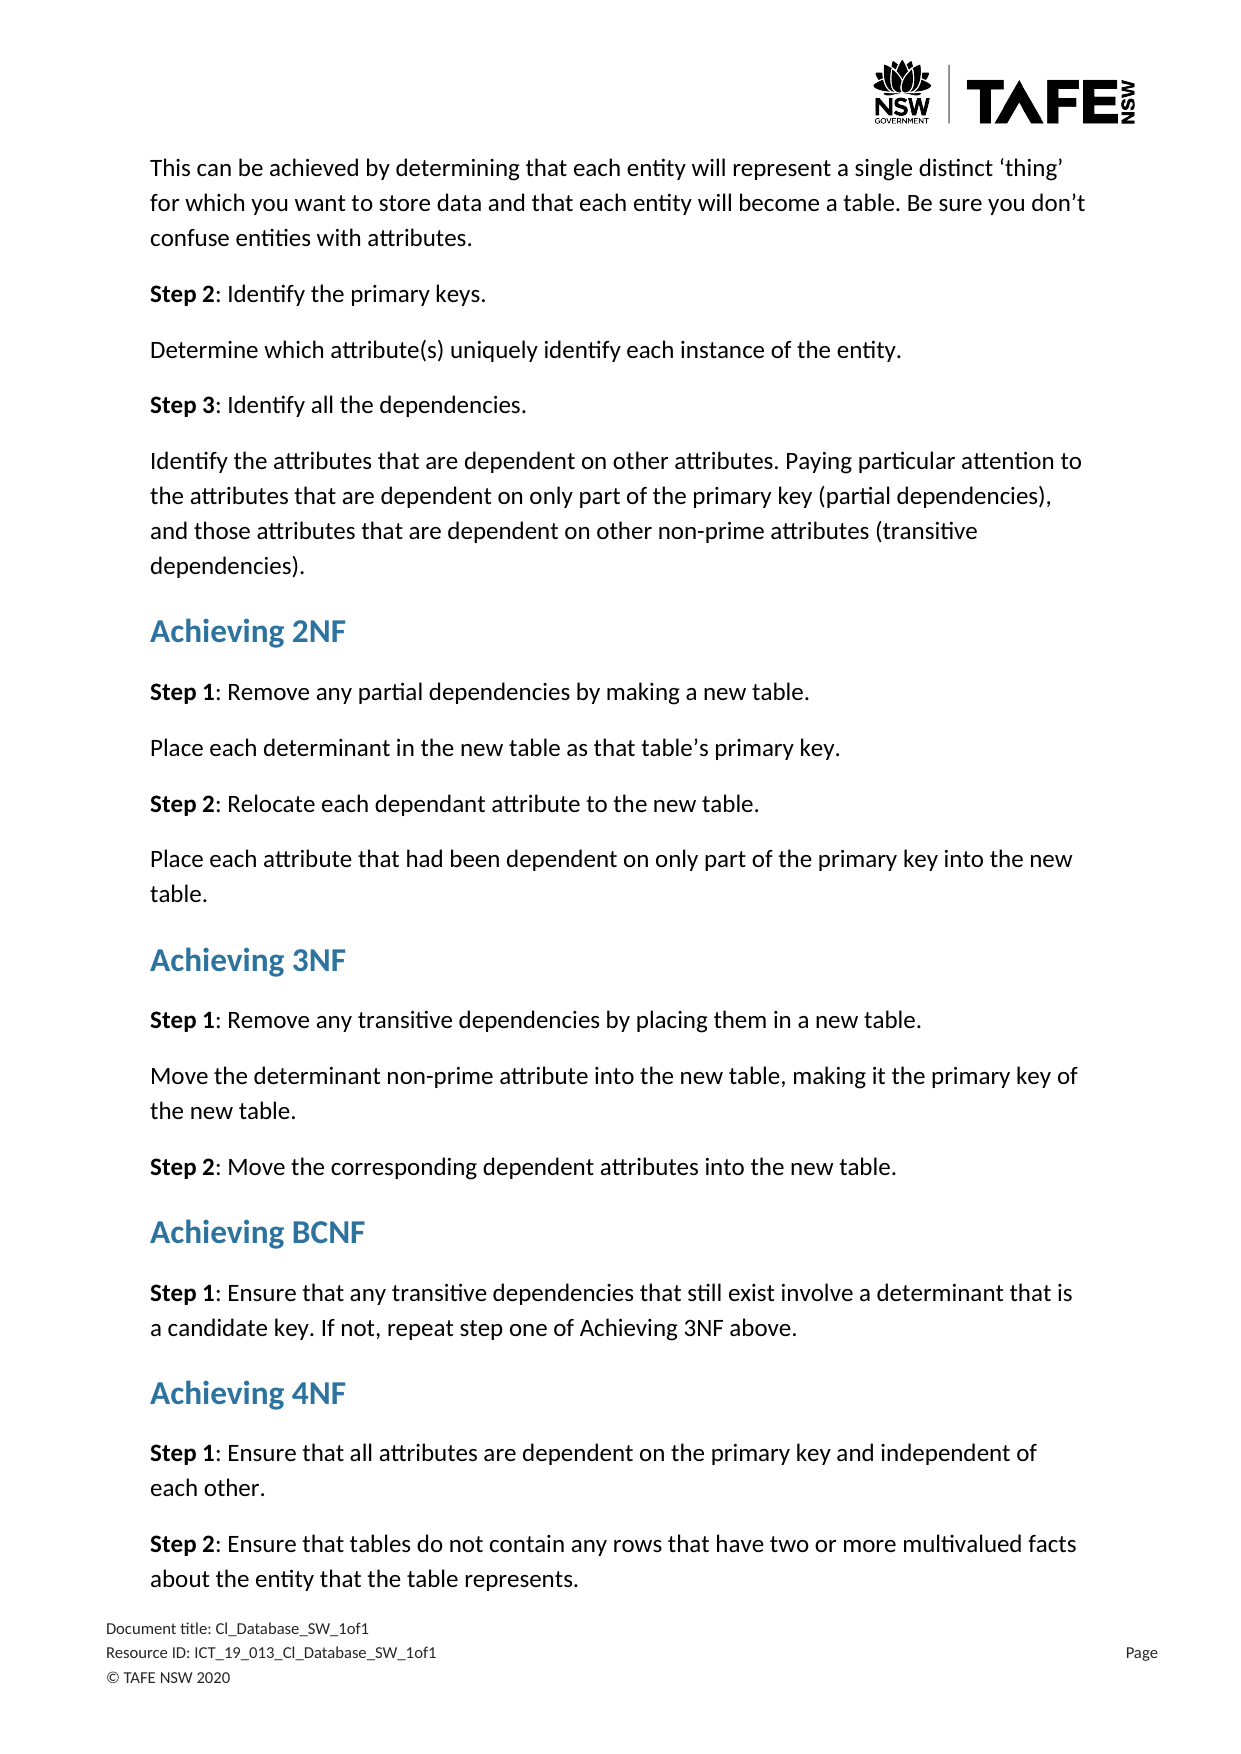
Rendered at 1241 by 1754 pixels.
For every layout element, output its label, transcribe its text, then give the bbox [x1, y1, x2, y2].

text Step 1: Ensure that any transitive dependencies that still exist involve a determinant that is a candidate key. If not, repeat step one of Achieving 3NF above. [150, 1277, 1090, 1342]
text Determine which attribute(s) uniquely identify each instance of the entity. [150, 334, 1090, 364]
text Place each attribute that had been dependent on only part of the primary key into the new table. [150, 844, 1090, 909]
text This can be achieved by determining that each entity will represent a single distinct ‘thing’ for which you want to store data and that each entity will become a table. Be sure you don’t confuse entities with attributes. [150, 152, 1090, 253]
subtitle Achieving BCNF [150, 1211, 1090, 1252]
subtitle Achieving 2NF [150, 610, 1090, 651]
text Step 2: Relocate each dependant attribute to the new table. [150, 788, 1090, 818]
text Step 1: Remove any transitive dependencies by placing them in a new table. [150, 1004, 1090, 1035]
picture [873, 59, 1135, 125]
text Step 2: Identify the primary keys. [150, 278, 1090, 308]
text Identify the attributes that are dependent on other attributes. Paying particular attention to the attributes that are dependent on only part of the primary key (partial dependencies), and those attributes that are dependent on other non-prime attributes (transitive dependencies). [150, 445, 1090, 581]
text Step 3: Identify all the dependencies. [150, 389, 1090, 420]
text Step 1: Remove any partial dependencies by making a new table. [150, 676, 1090, 707]
subtitle Achieving 4NF [150, 1372, 1090, 1412]
subtitle Achieving 3NF [150, 939, 1090, 979]
text Step 2: Ensure that tables do not contain any rows that have two or more multivalued facts about the entity that the table represents. [150, 1528, 1090, 1594]
text Step 2: Move the corresponding dependent attributes into the new table. [150, 1151, 1090, 1182]
text Place each determinant in the new table as that table’s primary key. [150, 732, 1090, 762]
text Step 1: Ensure that all attributes are dependent on the primary key and independent of each other. [150, 1437, 1090, 1503]
text Move the determinant non-prime attribute into the new table, making it the primary key of the new table. [150, 1060, 1090, 1126]
